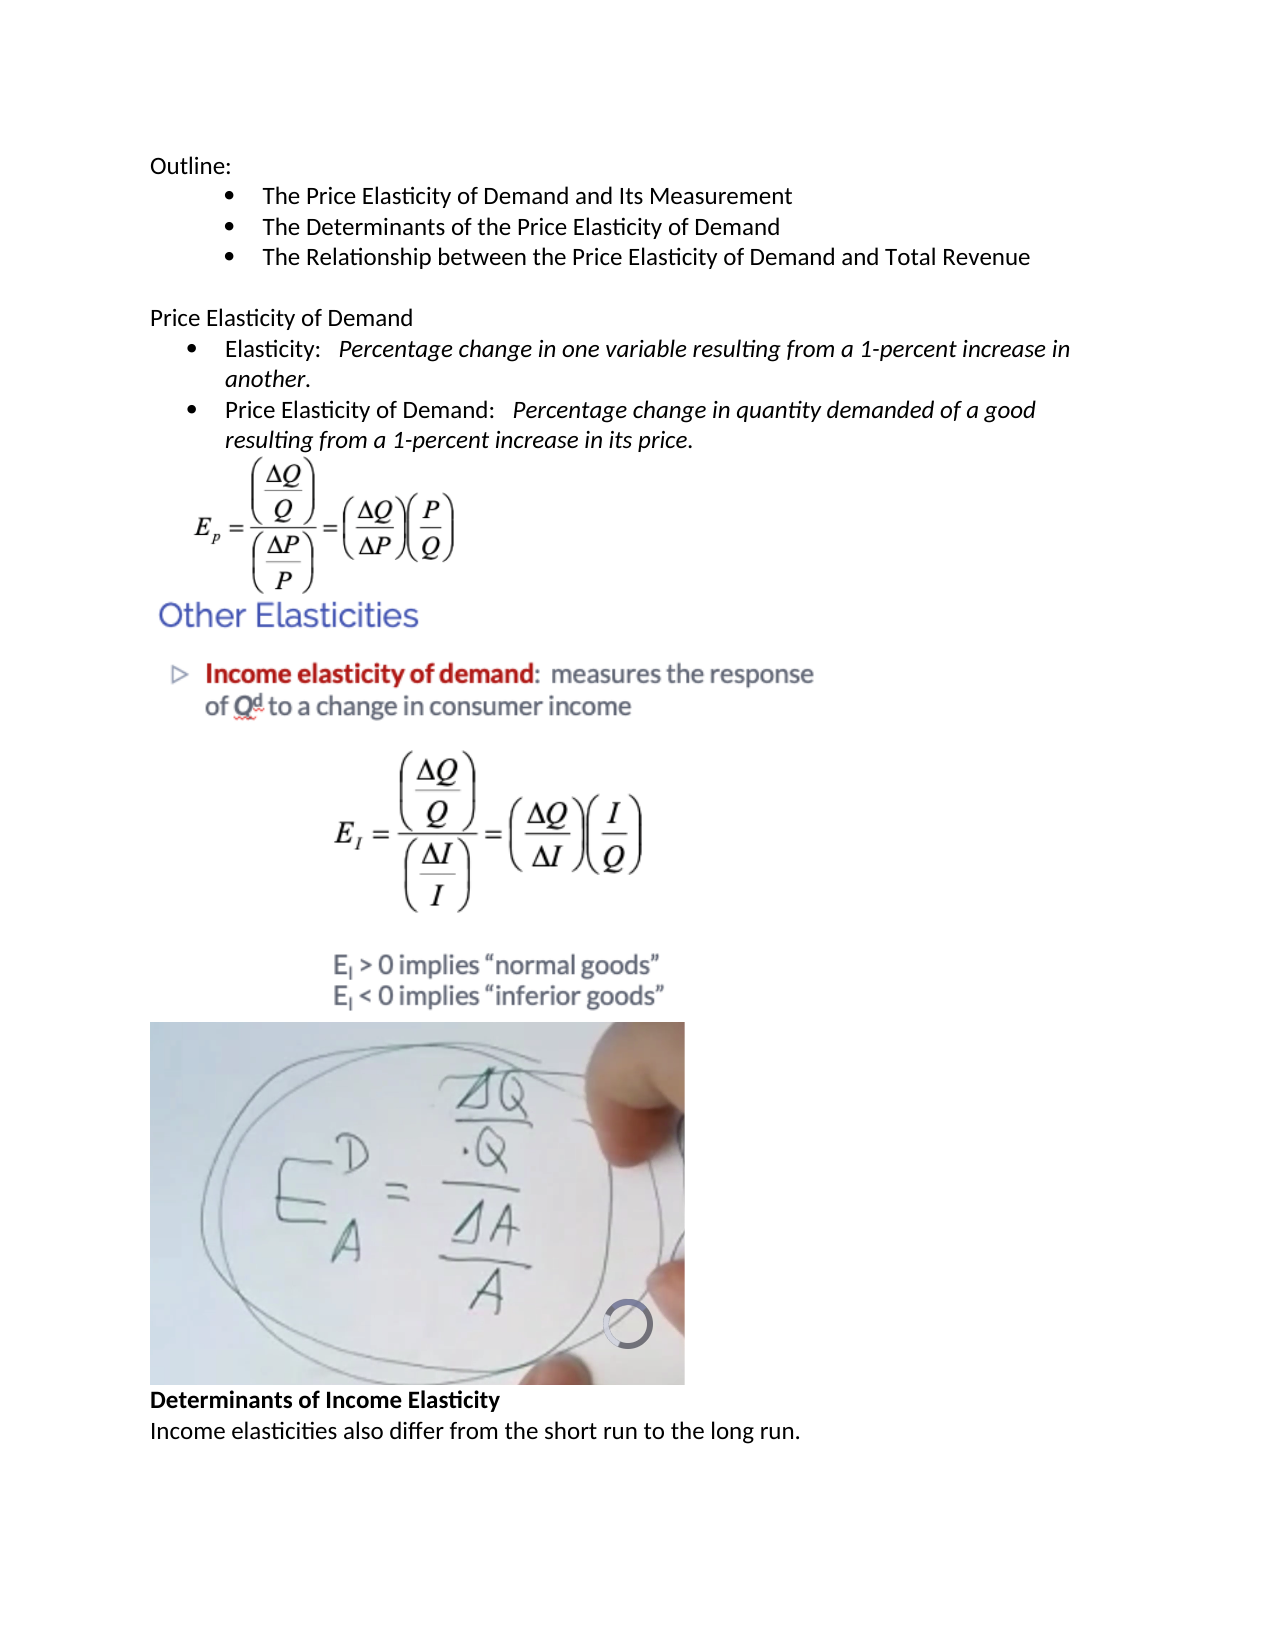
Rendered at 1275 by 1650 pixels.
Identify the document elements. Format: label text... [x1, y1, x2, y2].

text Outline: [150, 150, 1125, 181]
list The Determinants of the Price Elasticity of Demand [225, 211, 1125, 242]
list Elasticity: Percentage change in one variable resulting from a 1-percent increase in another. [187, 333, 1125, 394]
list The Relationship between the Price Elasticity of Demand and Total Revenue [225, 242, 1125, 272]
list The Price Elasticity of Demand and Its Measurement [225, 181, 1125, 211]
text Income elasticities also differ from the short run to the long run. [150, 1415, 1125, 1446]
text Determinants of Income Elasticity [150, 1384, 1125, 1415]
text Price Elasticity of Demand [150, 303, 1125, 333]
picture [150, 455, 843, 1385]
list Price Elasticity of Demand: Percentage change in quantity demanded of a good resulting from a 1-percent increase in its price. [187, 394, 1125, 455]
